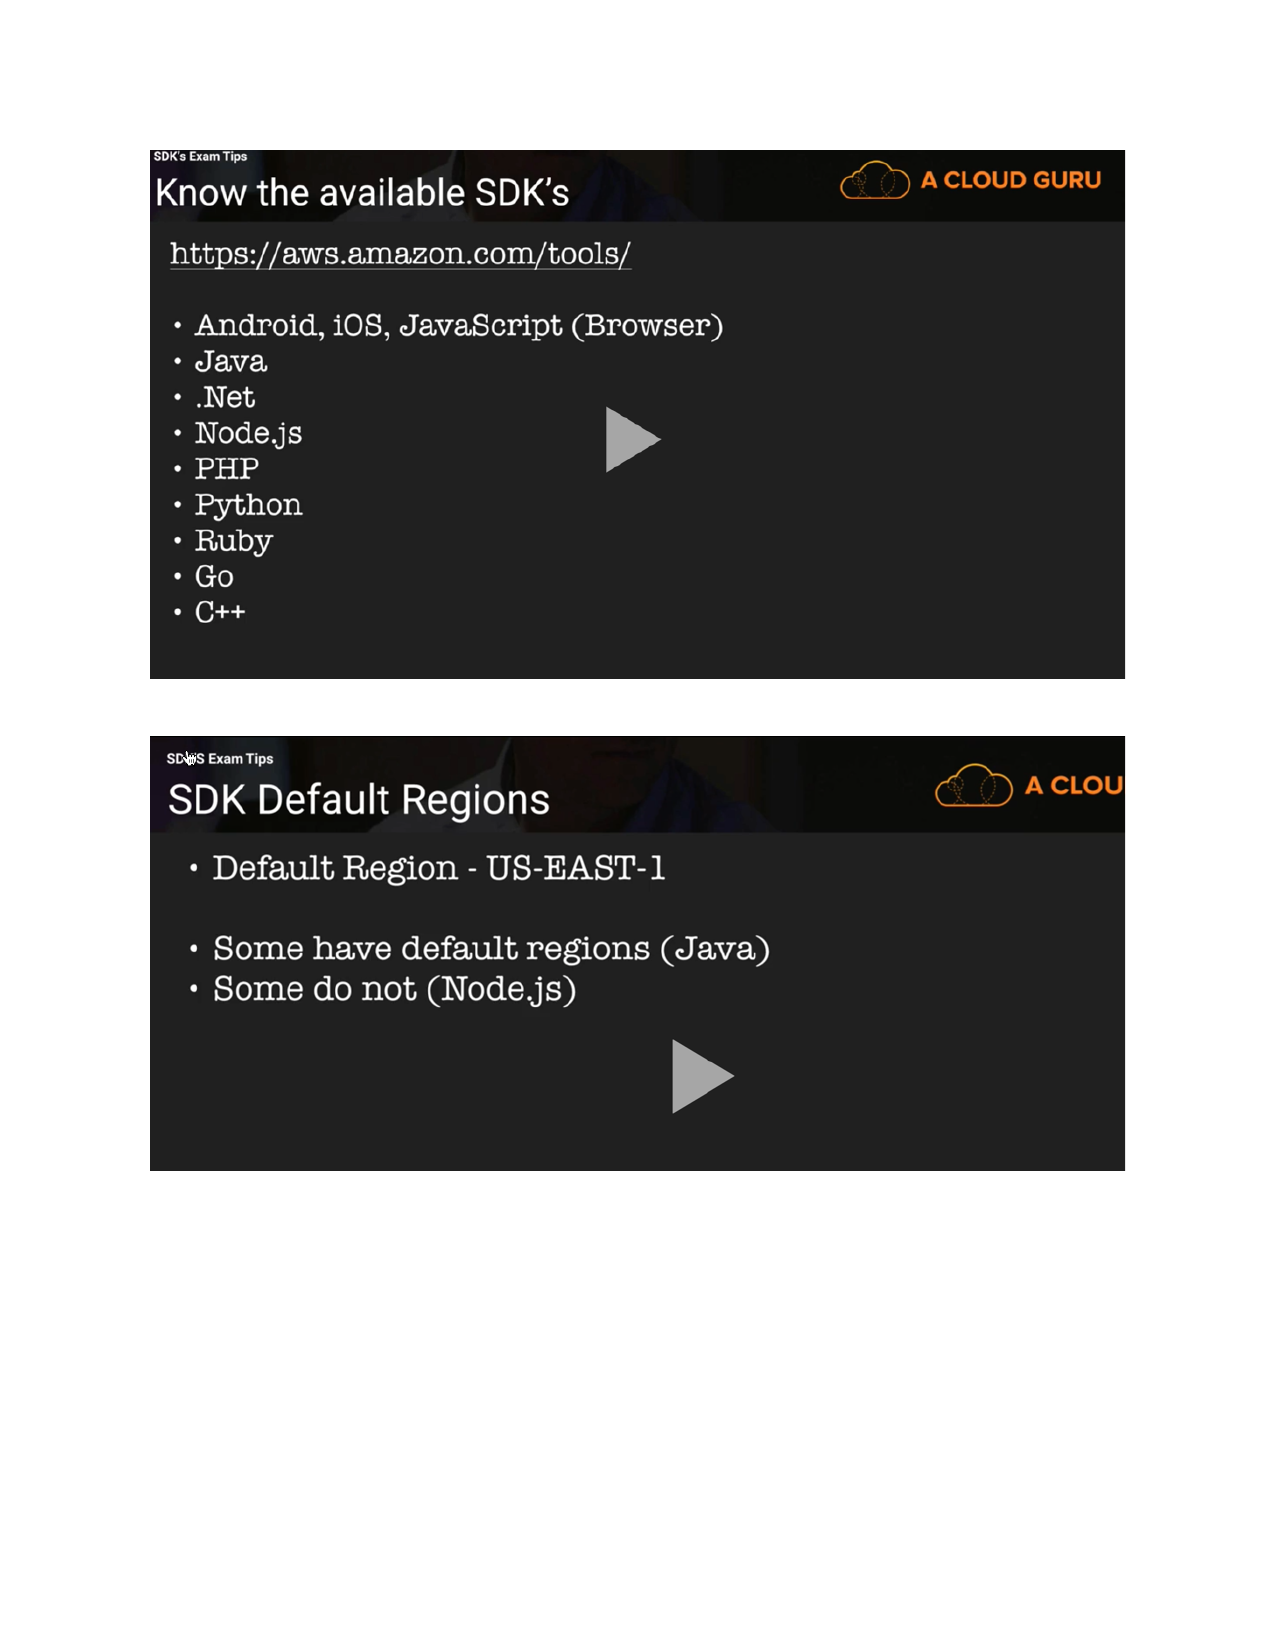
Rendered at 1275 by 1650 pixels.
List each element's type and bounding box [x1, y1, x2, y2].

picture [150, 150, 1125, 679]
picture [150, 736, 1125, 1171]
